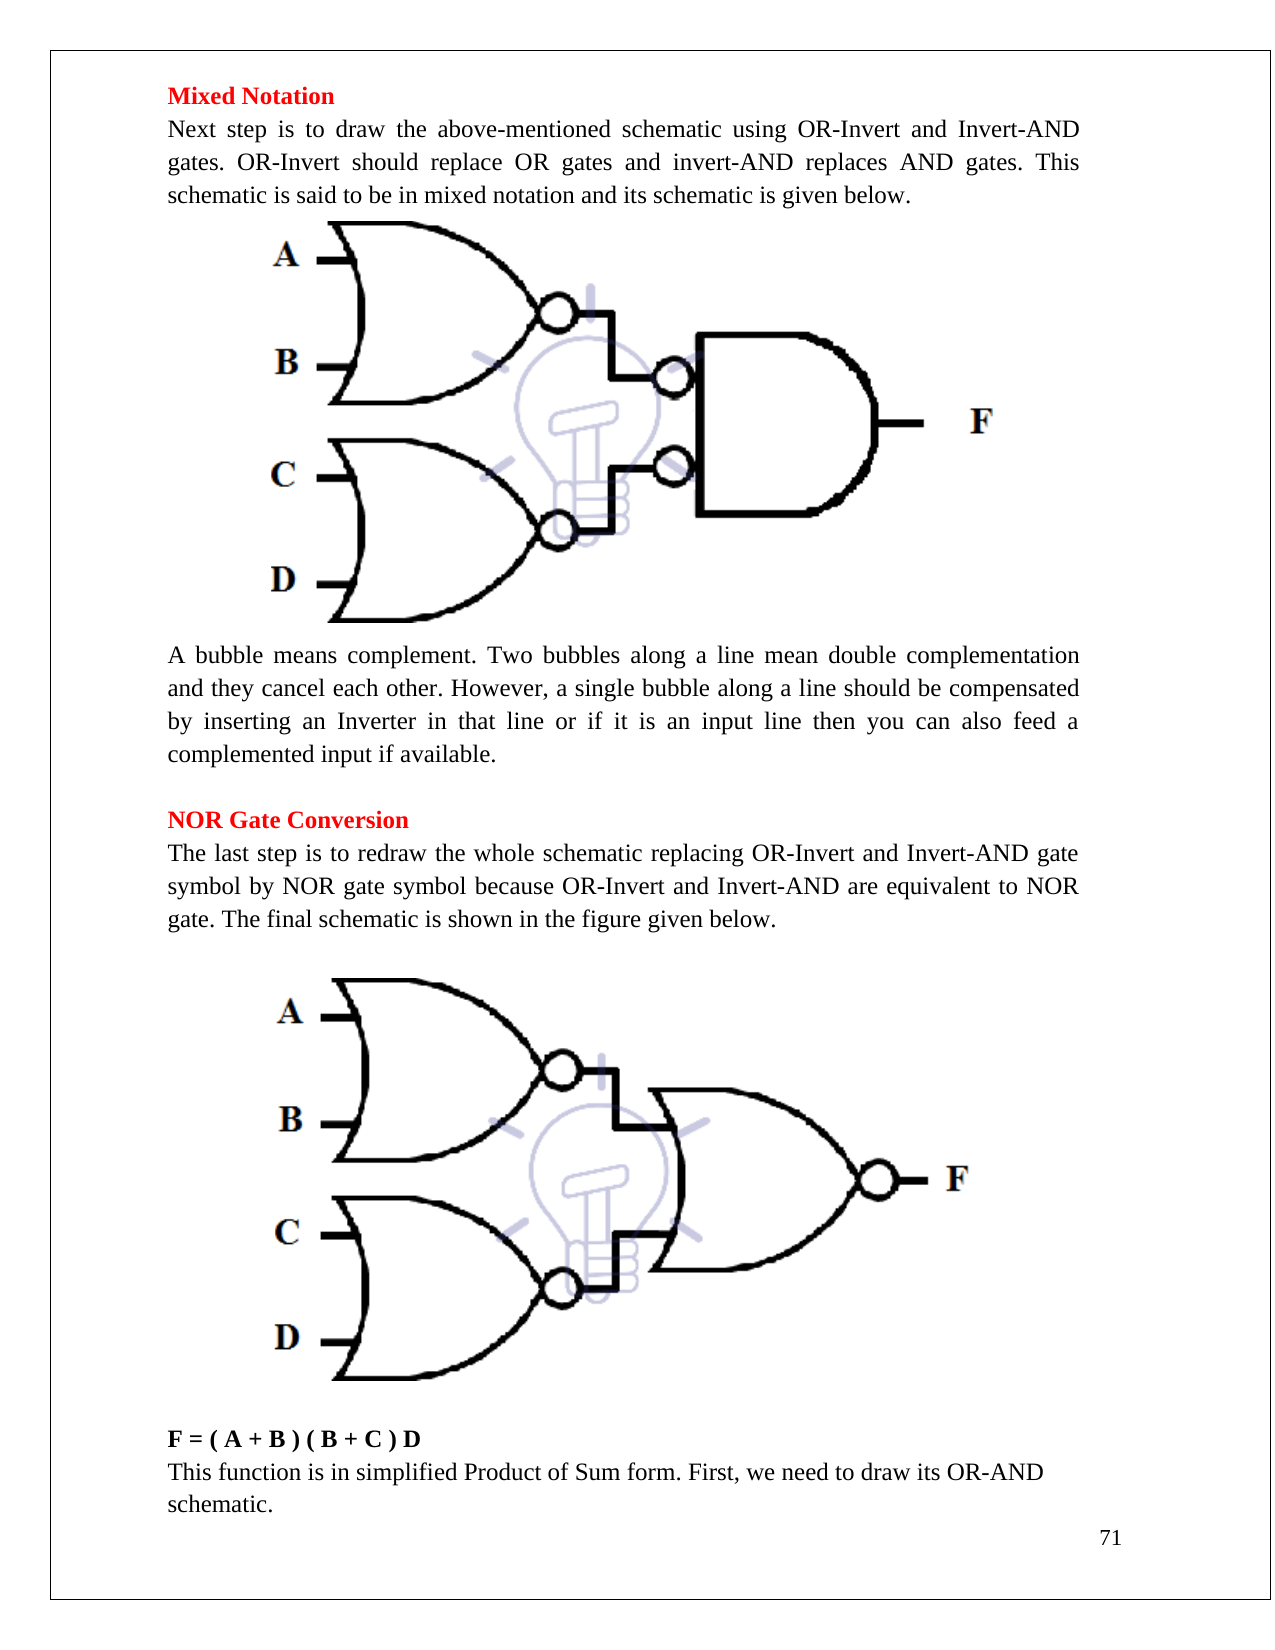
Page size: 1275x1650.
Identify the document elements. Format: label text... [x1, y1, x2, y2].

text The last step is to redraw the whole schematic replacing OR-Invert and Invert-AND gate symbol by NOR gate symbol because OR-Invert and Invert-AND are equivalent to NOR gate. The final schematic is shown in the figure given below. [167, 838, 1081, 933]
text This function is in simplified Product of Sum form. First, we need to draw its OR-AND schematic. [167, 1457, 1148, 1518]
text F = ( A + B ) ( B + C ) D [167, 1424, 1270, 1453]
text Next step is to draw the above-mentioned schematic using OR-Invert and Invert-AND gates. OR-Invert should replace OR gates and invert-AND replaces AND gates. This schematic is said to be in mixed notation and its schematic is given below. [167, 114, 1081, 208]
subtitle Mixed Notation [167, 81, 1270, 110]
subtitle NOR Gate Conversion [167, 806, 1270, 834]
picture [271, 221, 993, 623]
picture [274, 978, 969, 1381]
